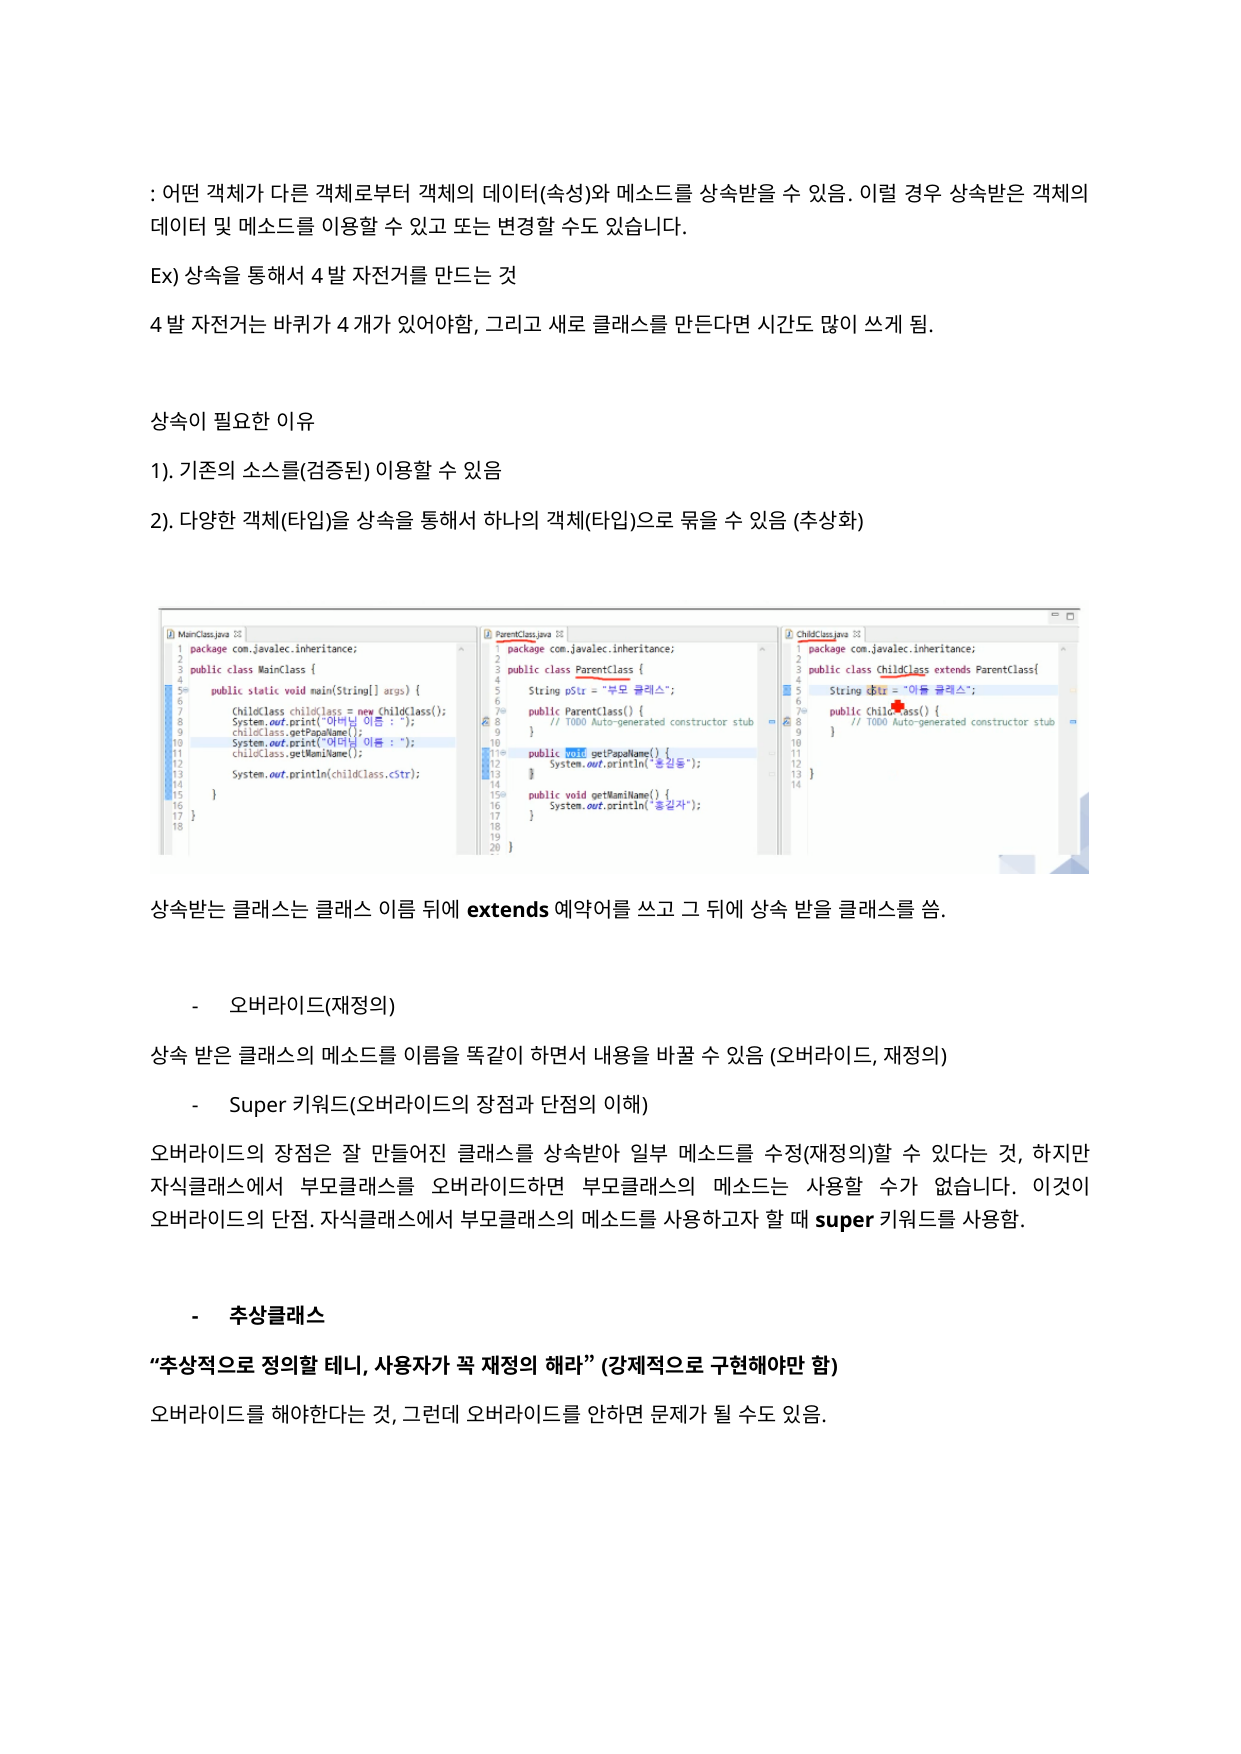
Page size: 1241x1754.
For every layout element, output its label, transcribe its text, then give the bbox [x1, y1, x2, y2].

text : 어떤 객체가 다른 객체로부터 객체의 데이터(속성)와 메소드를 상속받을 수 있음. 이럴 경우 상속받은 객체의 데이터 및 메소드를 이용할 수 있고 또는 변경할 수도 있습니다. [150, 177, 1090, 240]
text 2). 다양한 객체(타입)을 상속을 통해서 하나의 객체(타입)으로 묶을 수 있음 (추상화) [150, 504, 1090, 534]
text 상속받는 클래스는 클래스 이름 뒤에 extends 예약어를 쓰고 그 뒤에 상속 받을 클래스를 씀. [150, 893, 1090, 923]
text 오버라이드의 장점은 잘 만들어진 클래스를 상속받아 일부 메소드를 수정(재정의)할 수 있다는 것, 하지만 자식클래스에서 부모클래스를 오버라이드하면 부모클래스의 메소드는 사용할 수가 없습니다. 이것이 오버라이드의 단점. 자식클래스에서 부모클래스의 메소드를 사용하고자 할 때 super 키워드를 사용함. [150, 1138, 1090, 1233]
text 오버라이드를 해야한다는 것, 그런데 오버라이드를 안하면 문제가 될 수도 있음. [150, 1398, 1090, 1429]
text 4발 자전거는 바퀴가 4개가 있어야함, 그리고 새로 클래스를 만든다면 시간도 많이 쓰게 됨. [150, 309, 1090, 339]
text “추상적으로 정의할 테니, 사용자가 꼭 재정의 해라” (강제적으로 구현해야만 함) [150, 1349, 1090, 1379]
list 추상클래스 [192, 1300, 1090, 1330]
list Super 키워드(오버라이드의 장점과 단점의 이해) [192, 1088, 1090, 1119]
text 1). 기존의 소스를(검증된) 이용할 수 있음 [150, 454, 1090, 485]
text Ex) 상속을 통해서 4발 자전거를 만드는 것 [150, 259, 1090, 289]
text 상속 받은 클래스의 메소드를 이름을 똑같이 하면서 내용을 바꿀 수 있음 (오버라이드, 재정의) [150, 1039, 1090, 1069]
text 상속이 필요한 이유 [150, 405, 1090, 436]
list 오버라이드(재정의) [192, 989, 1090, 1020]
picture [150, 600, 1089, 874]
